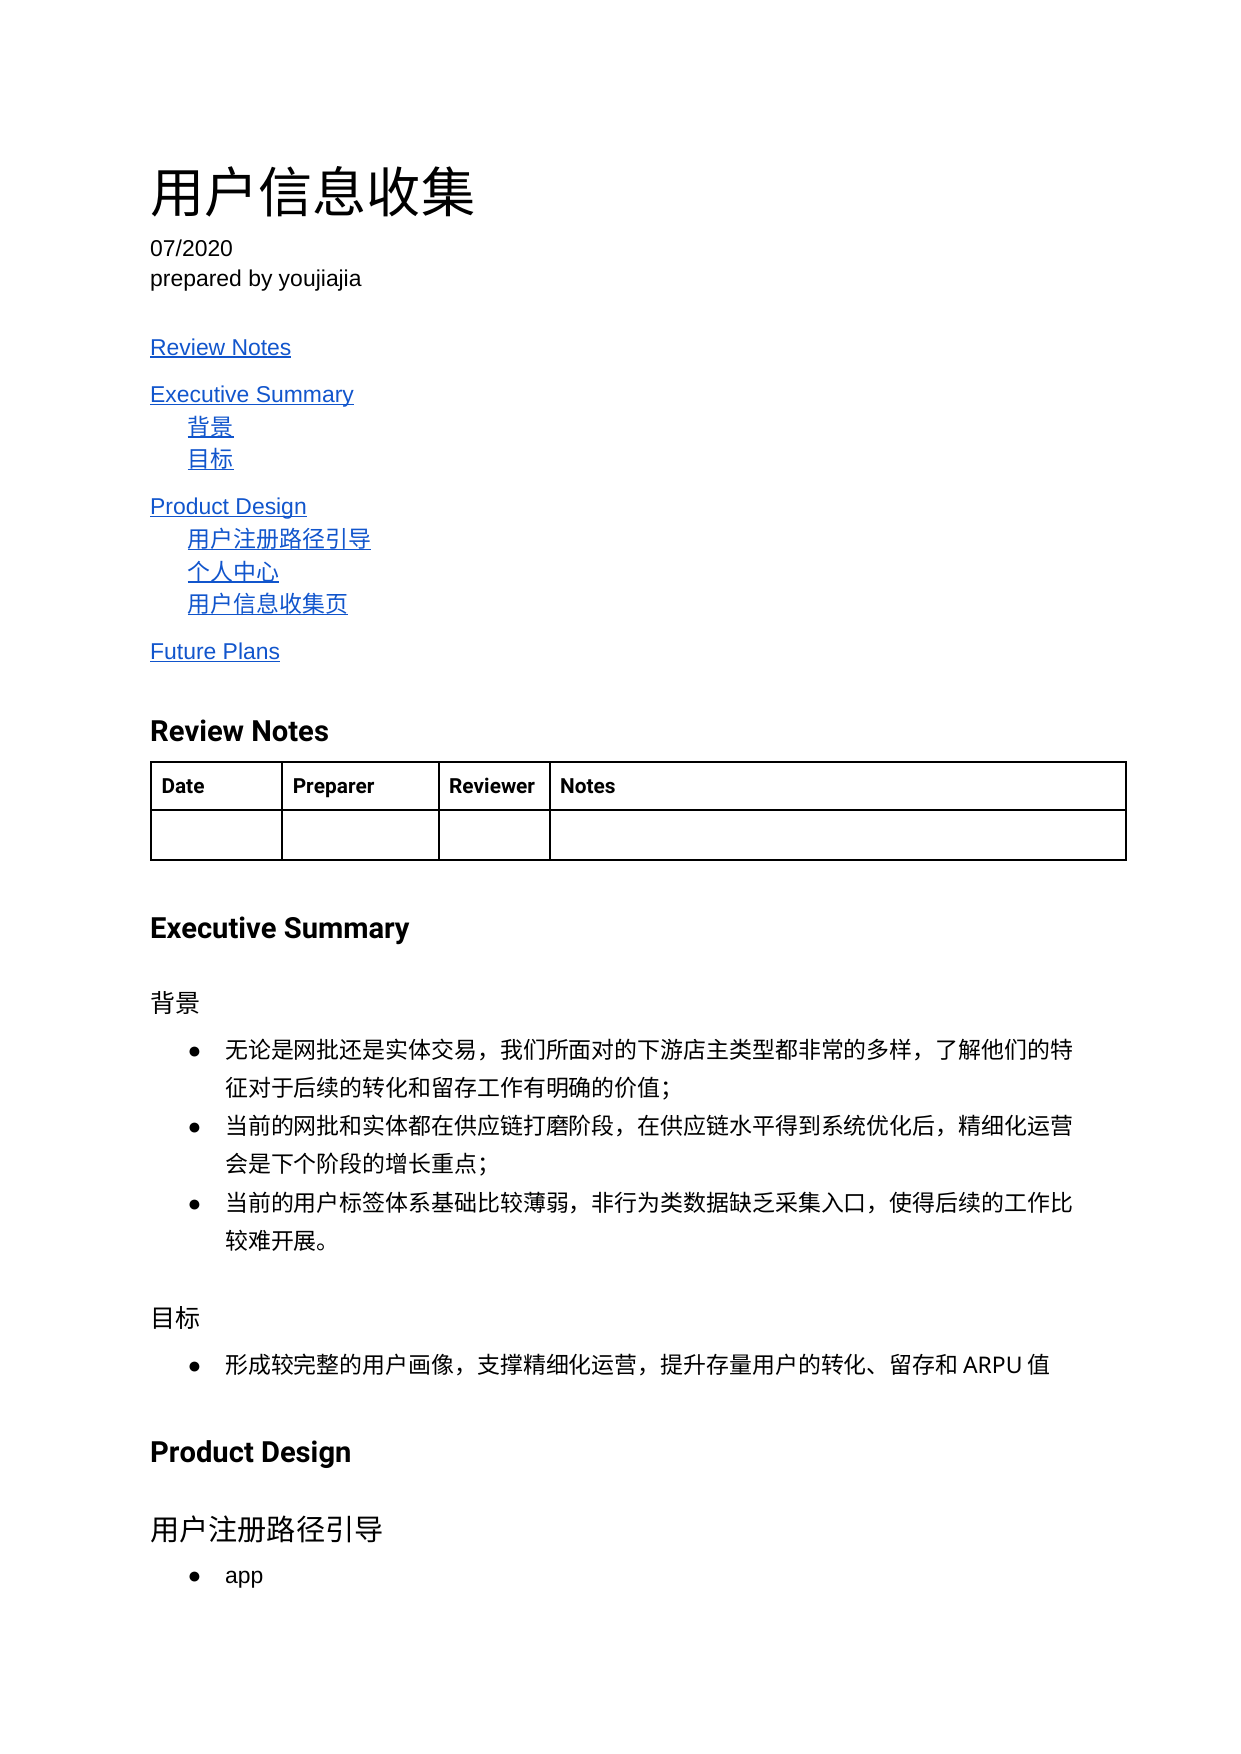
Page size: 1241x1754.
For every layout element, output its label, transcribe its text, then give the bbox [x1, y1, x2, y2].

subtitle Product Design [150, 1435, 1090, 1469]
table_header Notes [551, 763, 1125, 808]
list 当前的网批和实体都在供应链打磨阶段，在供应链水平得到系统优化后，精细化运营会是下个阶段的增长重点； [187, 1108, 1090, 1179]
subtitle Review Notes [150, 714, 1090, 749]
list app [187, 1562, 1090, 1588]
title 用户信息收集 [150, 150, 1090, 228]
list 形成较完整的用户画像，支撑精细化运营，提升存量用户的转化、留存和ARPU值 [187, 1347, 1090, 1380]
table_cell [551, 811, 1125, 859]
subtitle 用户注册路径引导 [150, 1507, 1090, 1549]
table_header Reviewer [440, 763, 549, 808]
table_cell [283, 811, 438, 859]
text 07/2020 [150, 235, 1090, 261]
text prepared by youjiajia [150, 265, 1003, 291]
table_header Date [152, 763, 281, 808]
subtitle 背景 [150, 983, 1090, 1019]
table_cell [152, 811, 281, 859]
list 无论是网批还是实体交易，我们所面对的下游店主类型都非常的多样，了解他们的特征对于后续的转化和留存工作有明确的价值； [187, 1032, 1090, 1103]
subtitle 目标 [150, 1298, 1090, 1334]
subtitle Executive Summary [150, 911, 1090, 946]
table_cell [440, 811, 549, 859]
list 当前的用户标签体系基础比较薄弱，非行为类数据缺乏采集入口，使得后续的工作比较难开展。 [187, 1184, 1090, 1256]
table_header Preparer [283, 763, 438, 808]
